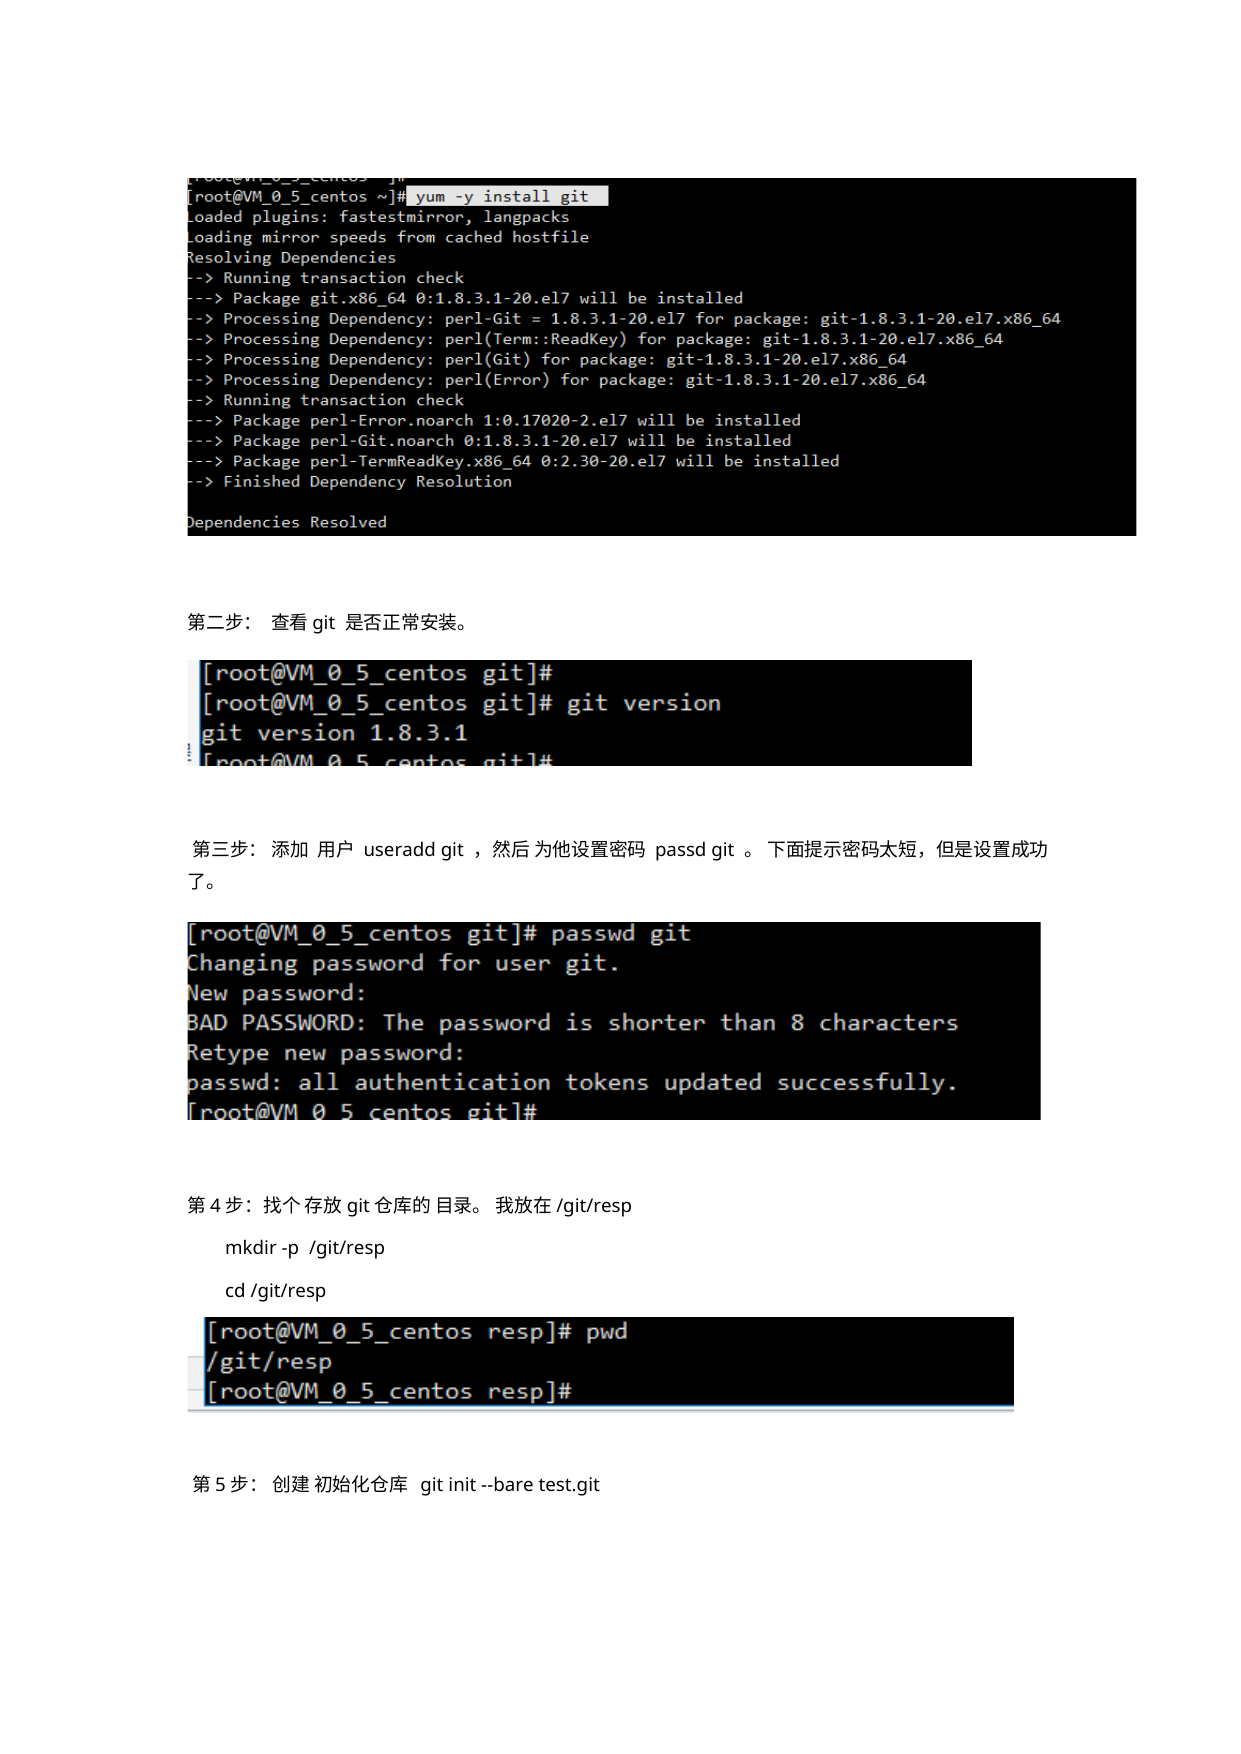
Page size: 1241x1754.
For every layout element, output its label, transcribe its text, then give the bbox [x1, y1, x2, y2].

picture [187, 178, 1137, 536]
picture [187, 660, 972, 766]
text 第二步： 查看git 是否正常安装。 [187, 605, 1053, 638]
text mkdir -p /git/resp [187, 1231, 1053, 1263]
text 第5 步： 创建 初始化仓库 git init --bare test.git [187, 1467, 1053, 1500]
text cd /git/resp [187, 1274, 1053, 1306]
text 第三步： 添加 用户 useradd git ，然后 为他设置密码 passd git 。 下面提示密码太短，但是设置成功了。 [187, 832, 1053, 897]
picture [187, 1317, 1014, 1413]
text 第4 步：找个 存放 git 仓库的 目录。 我放在 /git/resp [187, 1188, 1053, 1220]
picture [187, 922, 1041, 1120]
